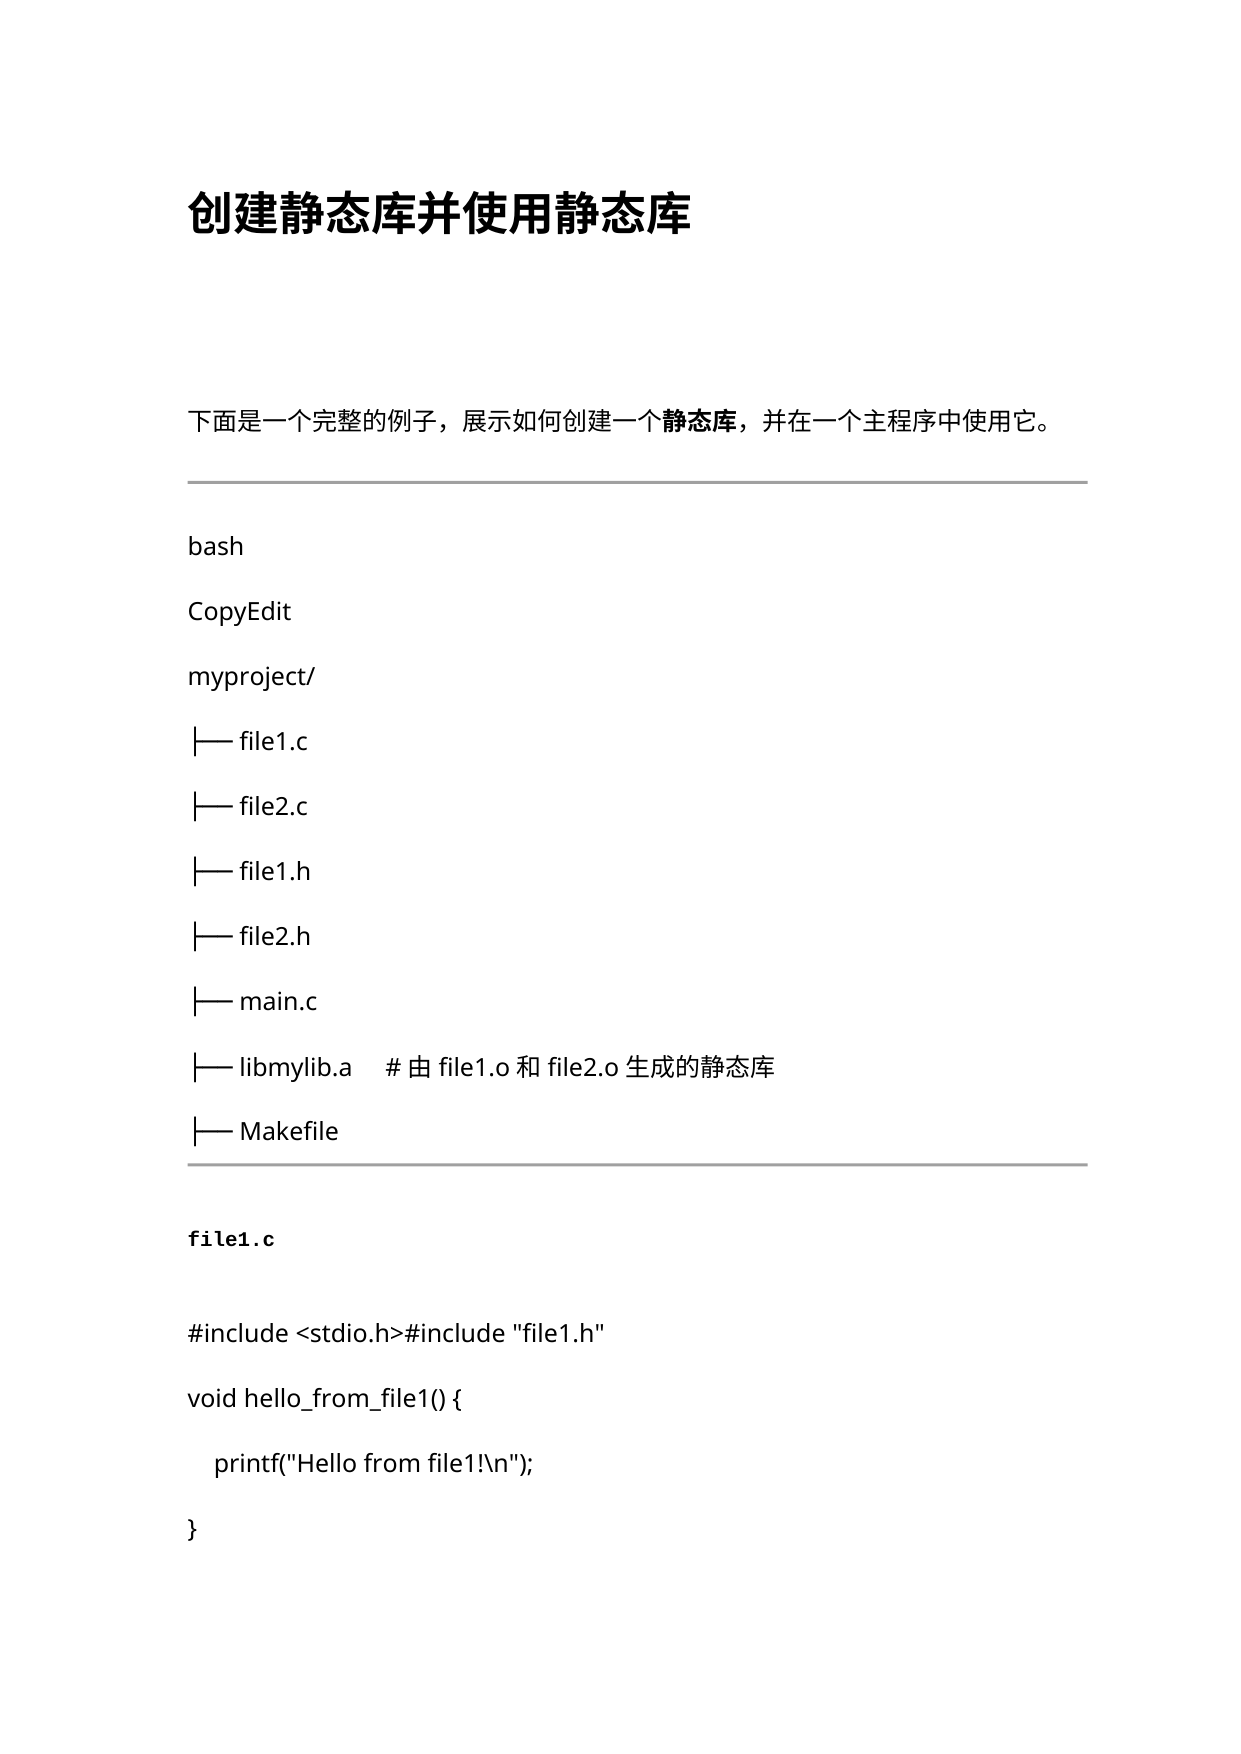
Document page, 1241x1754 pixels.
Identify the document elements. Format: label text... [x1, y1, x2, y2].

text ├── file1.c [187, 708, 1053, 773]
text void hello_from_file1() { [187, 1366, 1053, 1431]
text ├── file1.h [187, 838, 1053, 903]
text CopyEdit [187, 578, 1053, 643]
text ├── main.c [187, 968, 1053, 1033]
text ├── file2.c [187, 773, 1053, 838]
text #include <stdio.h>#include "file1.h" [187, 1301, 1053, 1366]
text bash [187, 513, 1053, 578]
text } [187, 1496, 1053, 1561]
text ├── libmylib.a # 由 file1.o 和 file2.o 生成的静态库 [187, 1033, 1053, 1098]
text ├── file2.h [187, 903, 1053, 968]
text ├── Makefile [187, 1098, 1053, 1163]
text printf("Hello from file1!\n"); [187, 1431, 1053, 1496]
text myproject/ [187, 643, 1053, 708]
text 下面是一个完整的例子，展示如何创建一个静态库，并在一个主程序中使用它。 [187, 387, 1053, 452]
subtitle file1.c [187, 1225, 1053, 1257]
subtitle 创建静态库并使用静态库 [187, 162, 1053, 259]
